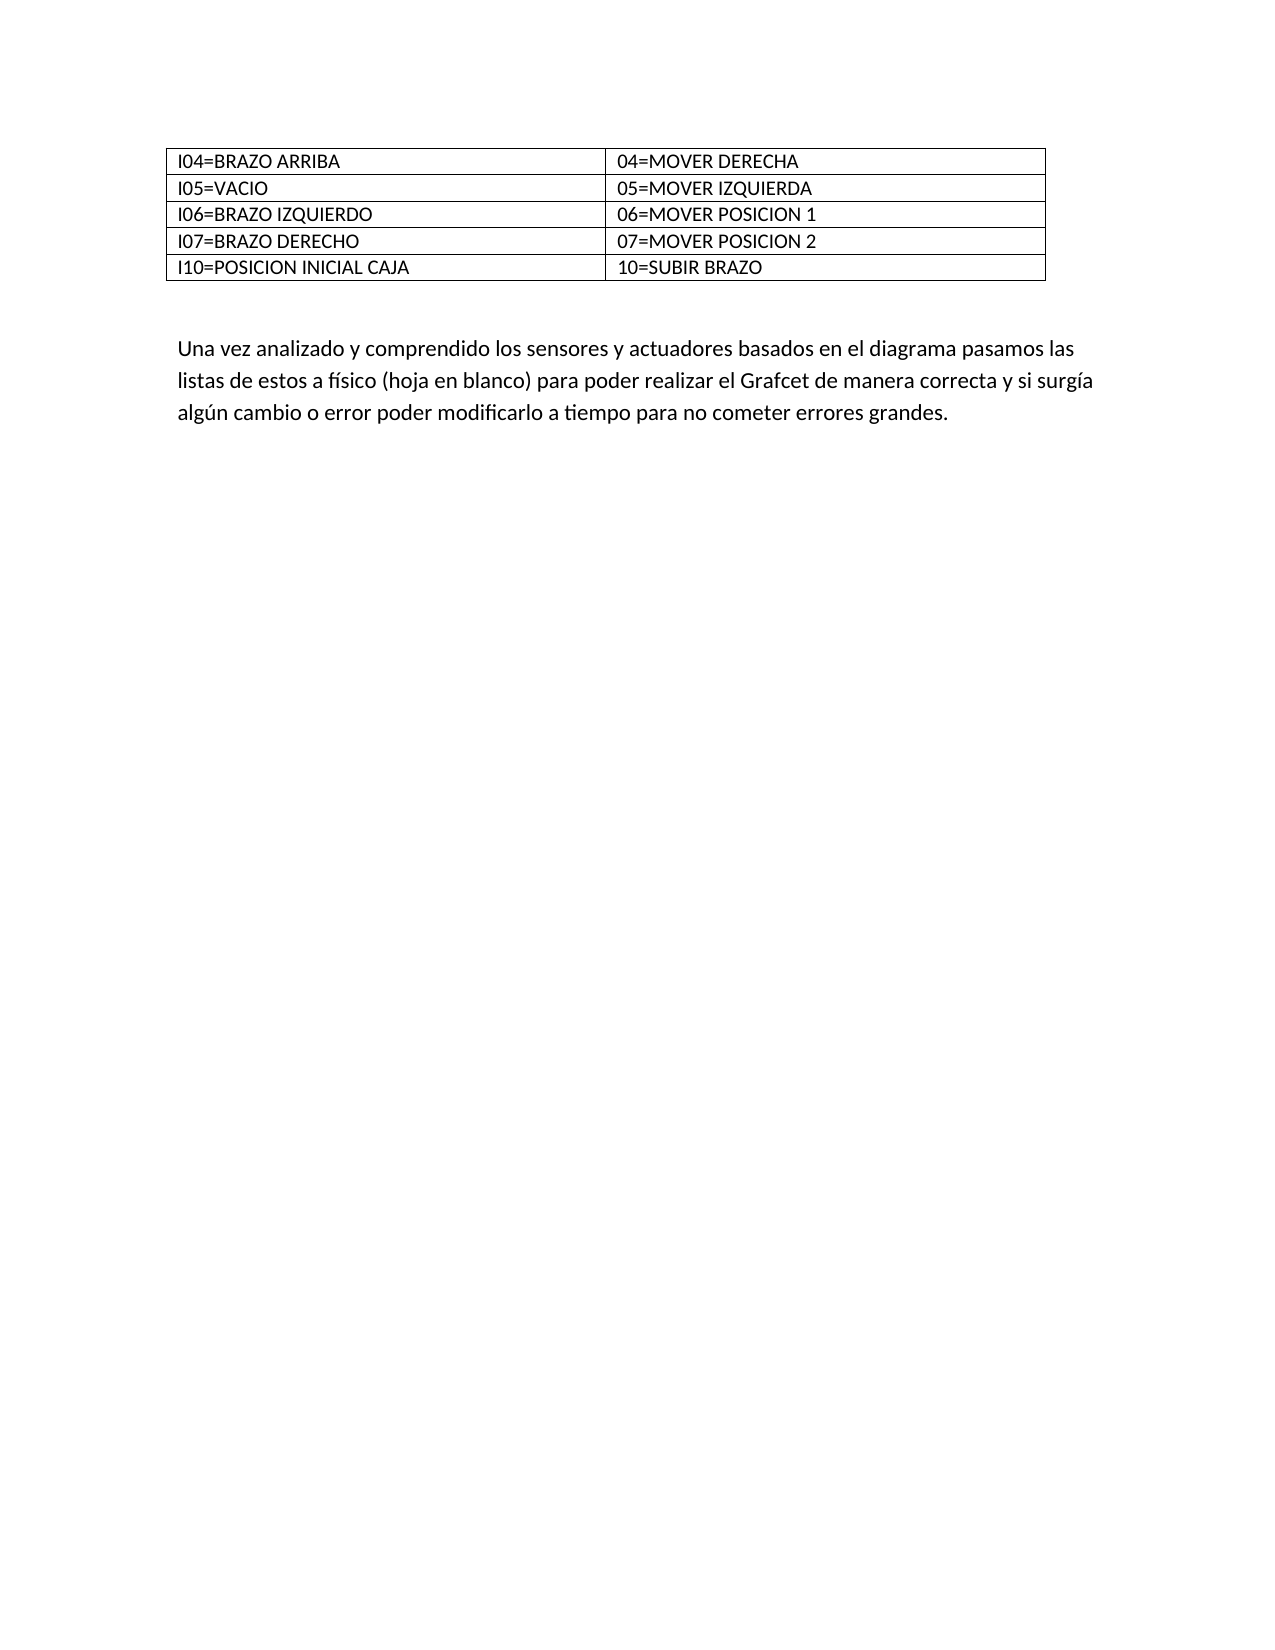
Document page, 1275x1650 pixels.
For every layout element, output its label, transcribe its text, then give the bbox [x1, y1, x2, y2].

table_cell I07=BRAZO DERECHO [167, 228, 605, 253]
table_cell 05=MOVER IZQUIERDA [606, 175, 1045, 201]
table_cell I06=BRAZO IZQUIERDO [167, 202, 605, 227]
table_cell I05=VACIO [167, 175, 605, 201]
table_cell I04=BRAZO ARRIBA [167, 149, 605, 174]
table_cell 04=MOVER DERECHA [606, 149, 1045, 174]
table_cell I10=POSICION INICIAL CAJA [167, 255, 605, 280]
table_cell 07=MOVER POSICION 2 [606, 228, 1045, 253]
table_cell 06=MOVER POSICION 1 [606, 202, 1045, 227]
text Una vez analizado y comprendido los sensores y actuadores basados en el diagrama pasamos las listas de estos a físico (hoja en blanco) para poder realizar el Grafcet de manera correcta y si surgía algún cambio o error poder modificarlo a tiempo para no cometer errores grandes. [177, 334, 1098, 426]
table_cell 10=SUBIR BRAZO [606, 255, 1045, 280]
